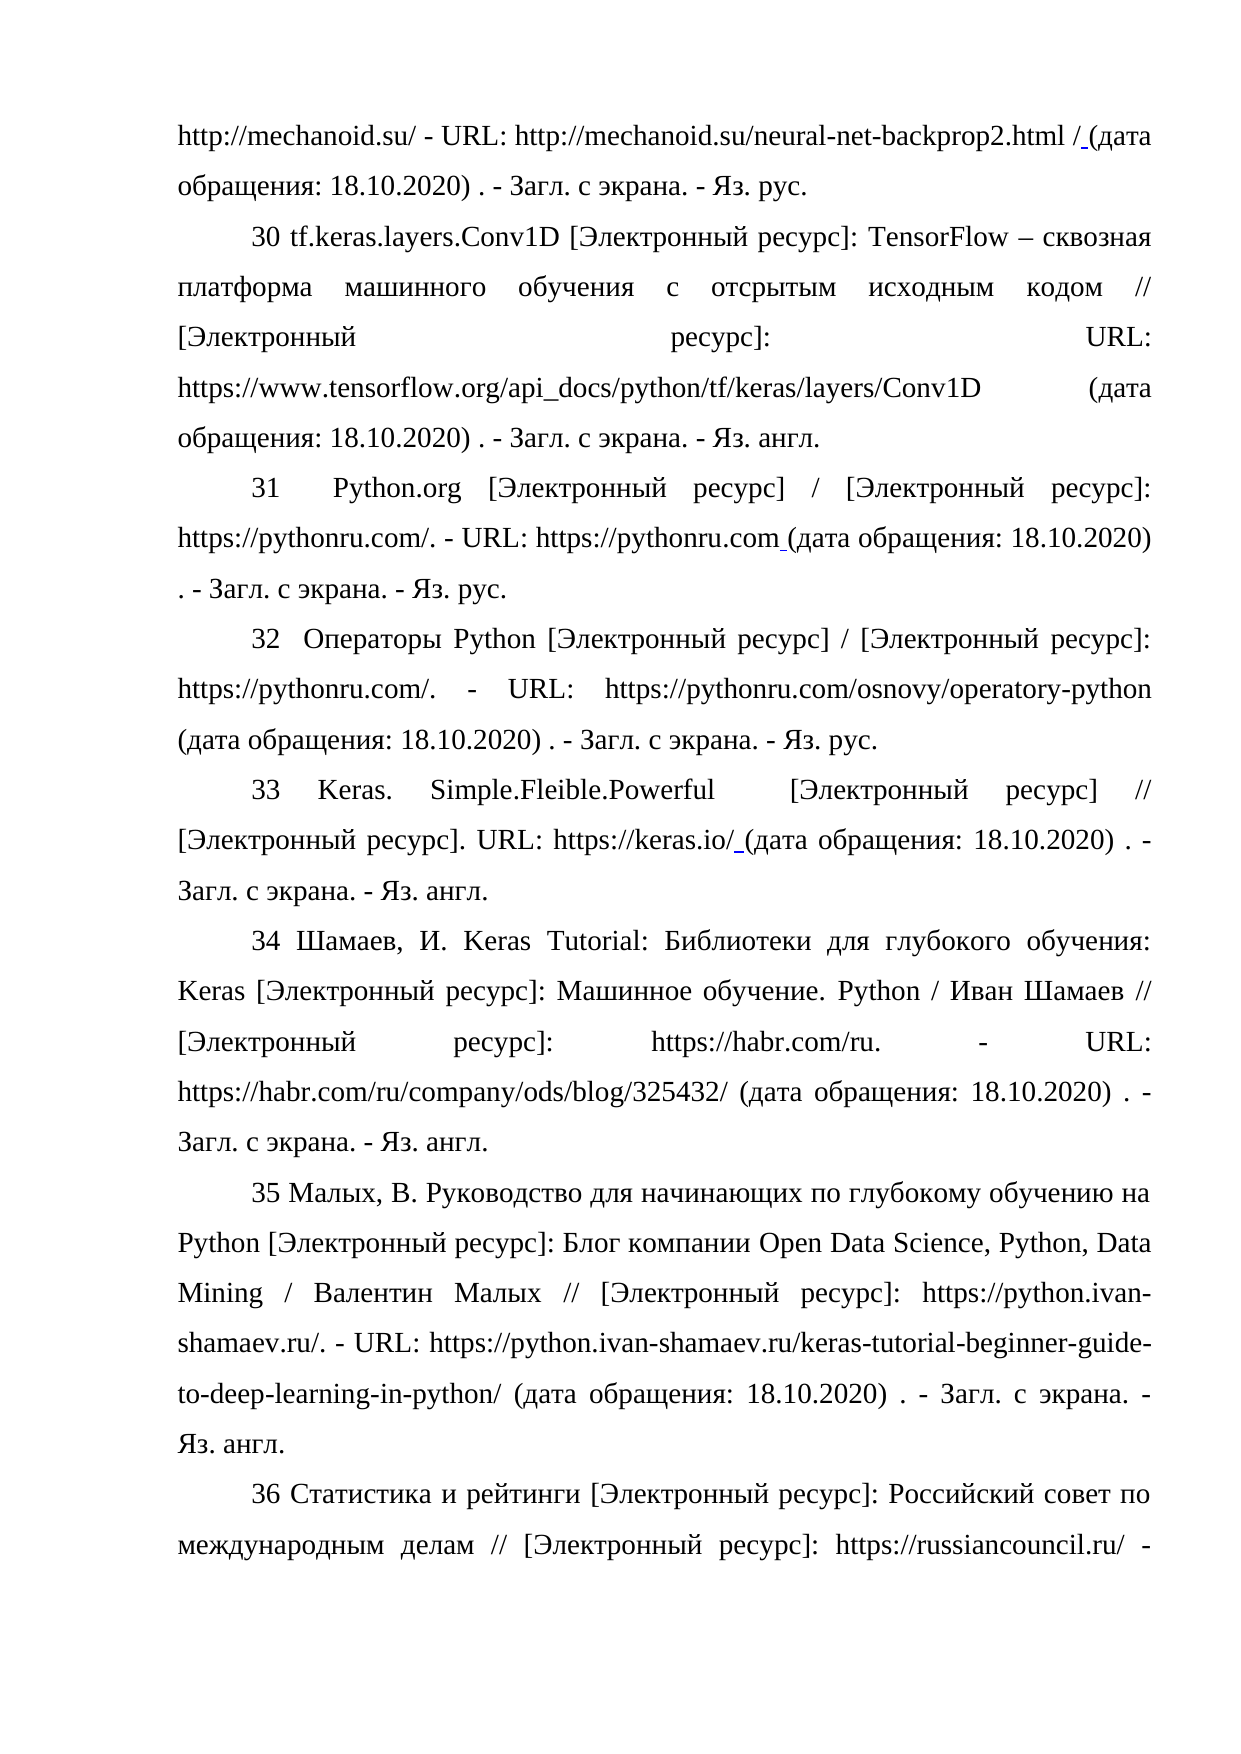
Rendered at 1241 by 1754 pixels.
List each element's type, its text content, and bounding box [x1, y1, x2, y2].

text 32 Операторы Python [Электронный ресурс] / [Электронный ресурс]: https://pythonru.com/. - URL: https://pythonru.com/osnovy/operatory-python (дата обращения: 18.10.2020) . - Загл. с экрана. - Яз. рус. [177, 621, 1152, 755]
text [177, 1477, 1152, 1560]
text 34 Шамаев, И. Keras Tutorial: Библиотеки для глубокого обучения: Keras [Электронный ресурс]: Машинное обучение. Python / Иван Шамаев // [Электронный ресурс]: https://habr.com/ru. - URL: https://habr.com/ru/company/ods/blog/325432/ (дата обращения: 18.10.2020) . - Загл. с экрана. - Яз. англ. [177, 923, 1152, 1158]
text 33 Keras. Simple.Fleible.Powerful [Электронный ресурс] // [Электронный ресурс]. URL: https://keras.io/ (дата обращения: 18.10.2020) . - Загл. с экрана. - Яз. англ. [177, 772, 1152, 906]
text 35 Малых, В. Руководство для начинающих по глубокому обучению на Python [Электронный ресурс]: Блог компании Open Data Science, Python, Data Mining / Валентин Малых // [Электронный ресурс]: https://python.ivan-shamaev.ru/. - URL: https://python.ivan-shamaev.ru/keras-tutorial-beginner-guide-to-deep-learning-in-python/ (дата обращения: 18.10.2020) . - Загл. с экрана. - Яз. англ. [177, 1175, 1152, 1460]
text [177, 118, 1152, 202]
text 30 tf.keras.layers.Conv1D [Электронный ресурс]: TensorFlow – сквозная платформа машинного обучения с отсрытым исходным кодом // [Электронный ресурс]: URL: https://www.tensorflow.org/api_docs/python/tf/keras/layers/Conv1D (дата обращения: 18.10.2020) . - Загл. с экрана. - Яз. англ. [177, 219, 1152, 453]
text 31 Python.org [Электронный ресурс] / [Электронный ресурс]: https://pythonru.com/. - URL: https://pythonru.com (дата обращения: 18.10.2020) . - Загл. с экрана. - Яз. рус. [177, 470, 1152, 604]
